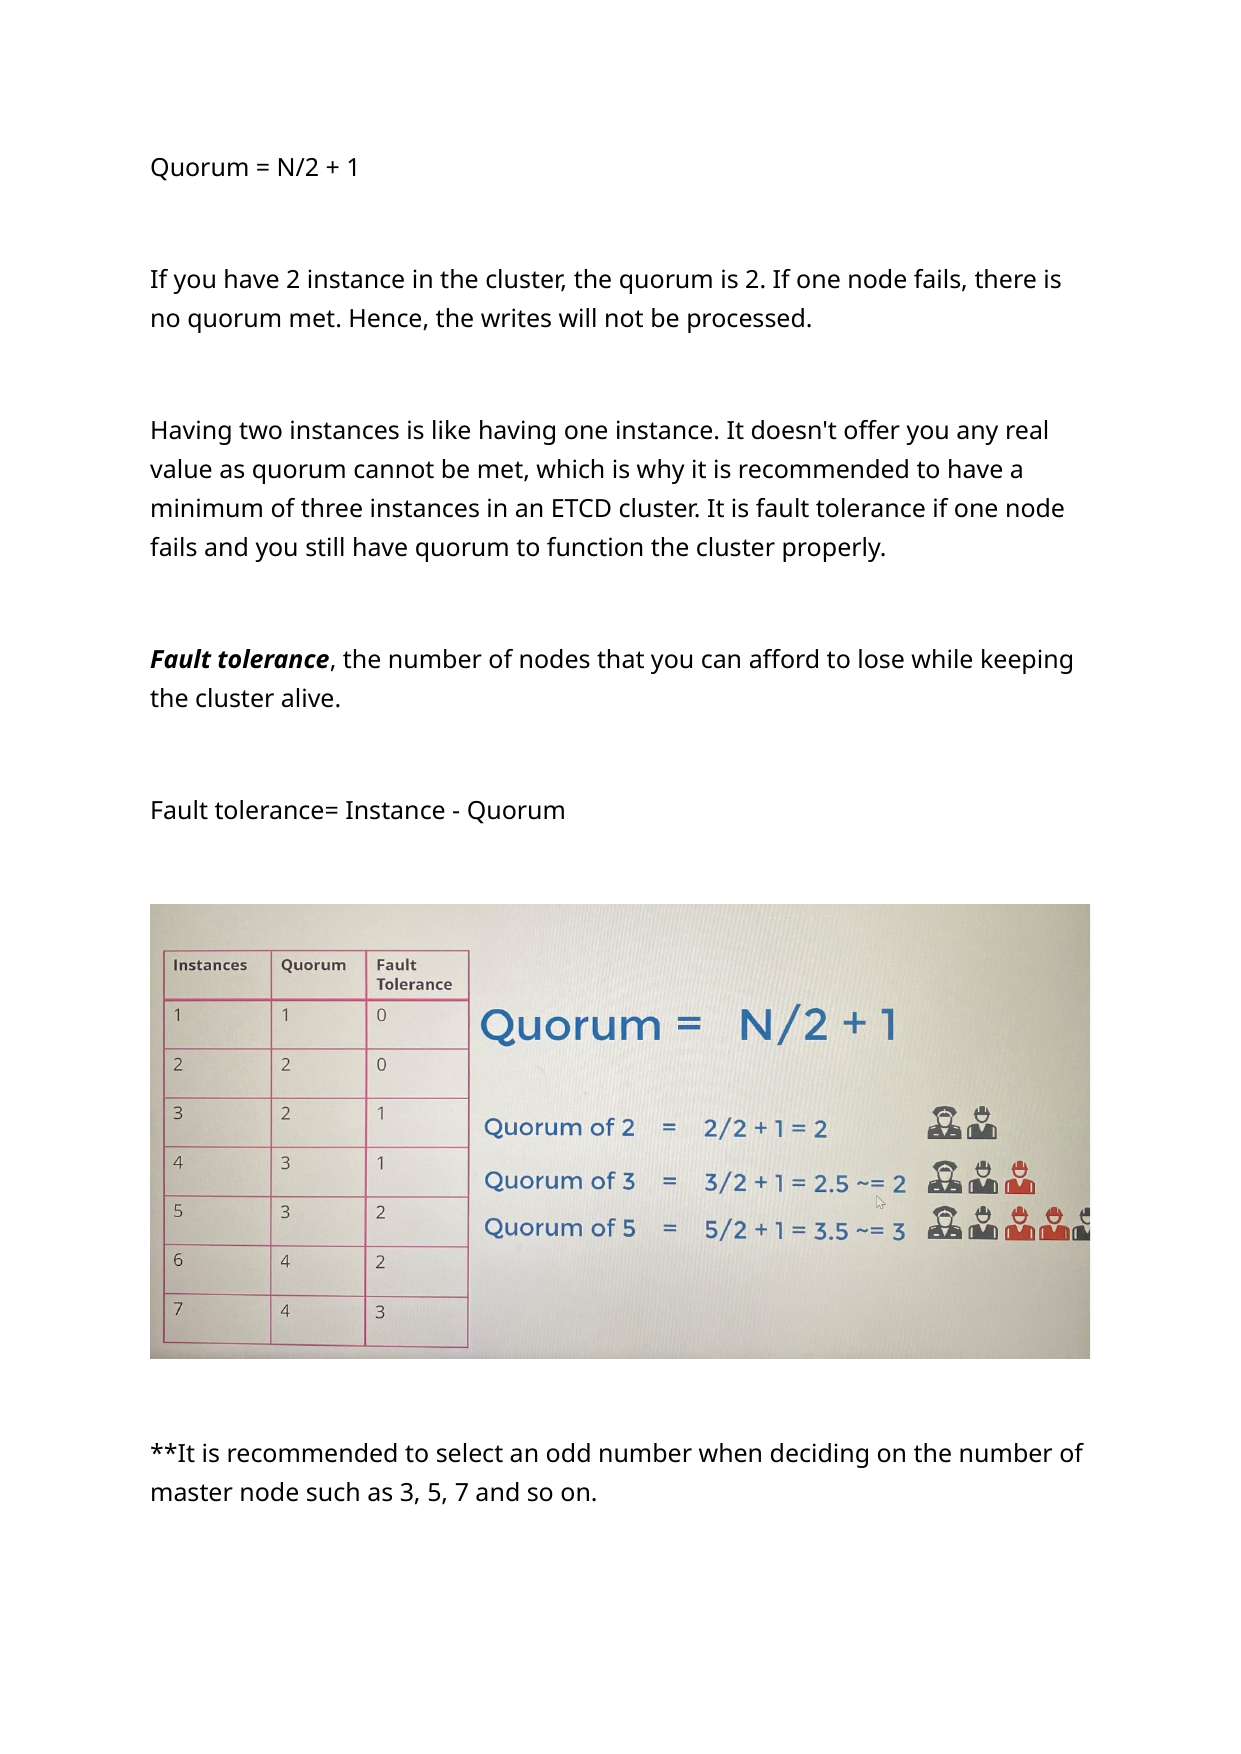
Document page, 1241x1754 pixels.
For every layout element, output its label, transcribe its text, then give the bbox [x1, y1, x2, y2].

text Fault tolerance= Instance - Quorum [150, 792, 1090, 827]
text Quorum = N/2 + 1 [150, 150, 1090, 184]
text Having two instances is like having one instance. It doesn't offer you any real value as quorum cannot be met, which is why it is recommended to have a minimum of three instances in an ETCD cluster. It is fault tolerance if one node fails and you still have quorum to function the cluster properly. [150, 412, 1090, 564]
text Fault tolerance, the number of nodes that you can afford to lose while keeping the cluster alive. [150, 642, 1090, 715]
text If you have 2 instance in the cluster, the quorum is 2. If one node fails, there is no quorum met. Hence, the writes will not be processed. [150, 262, 1090, 335]
text **It is recommended to select an odd number when deciding on the number of master node such as 3, 5, 7 and so on. [150, 1436, 1090, 1509]
picture [150, 904, 1091, 1359]
